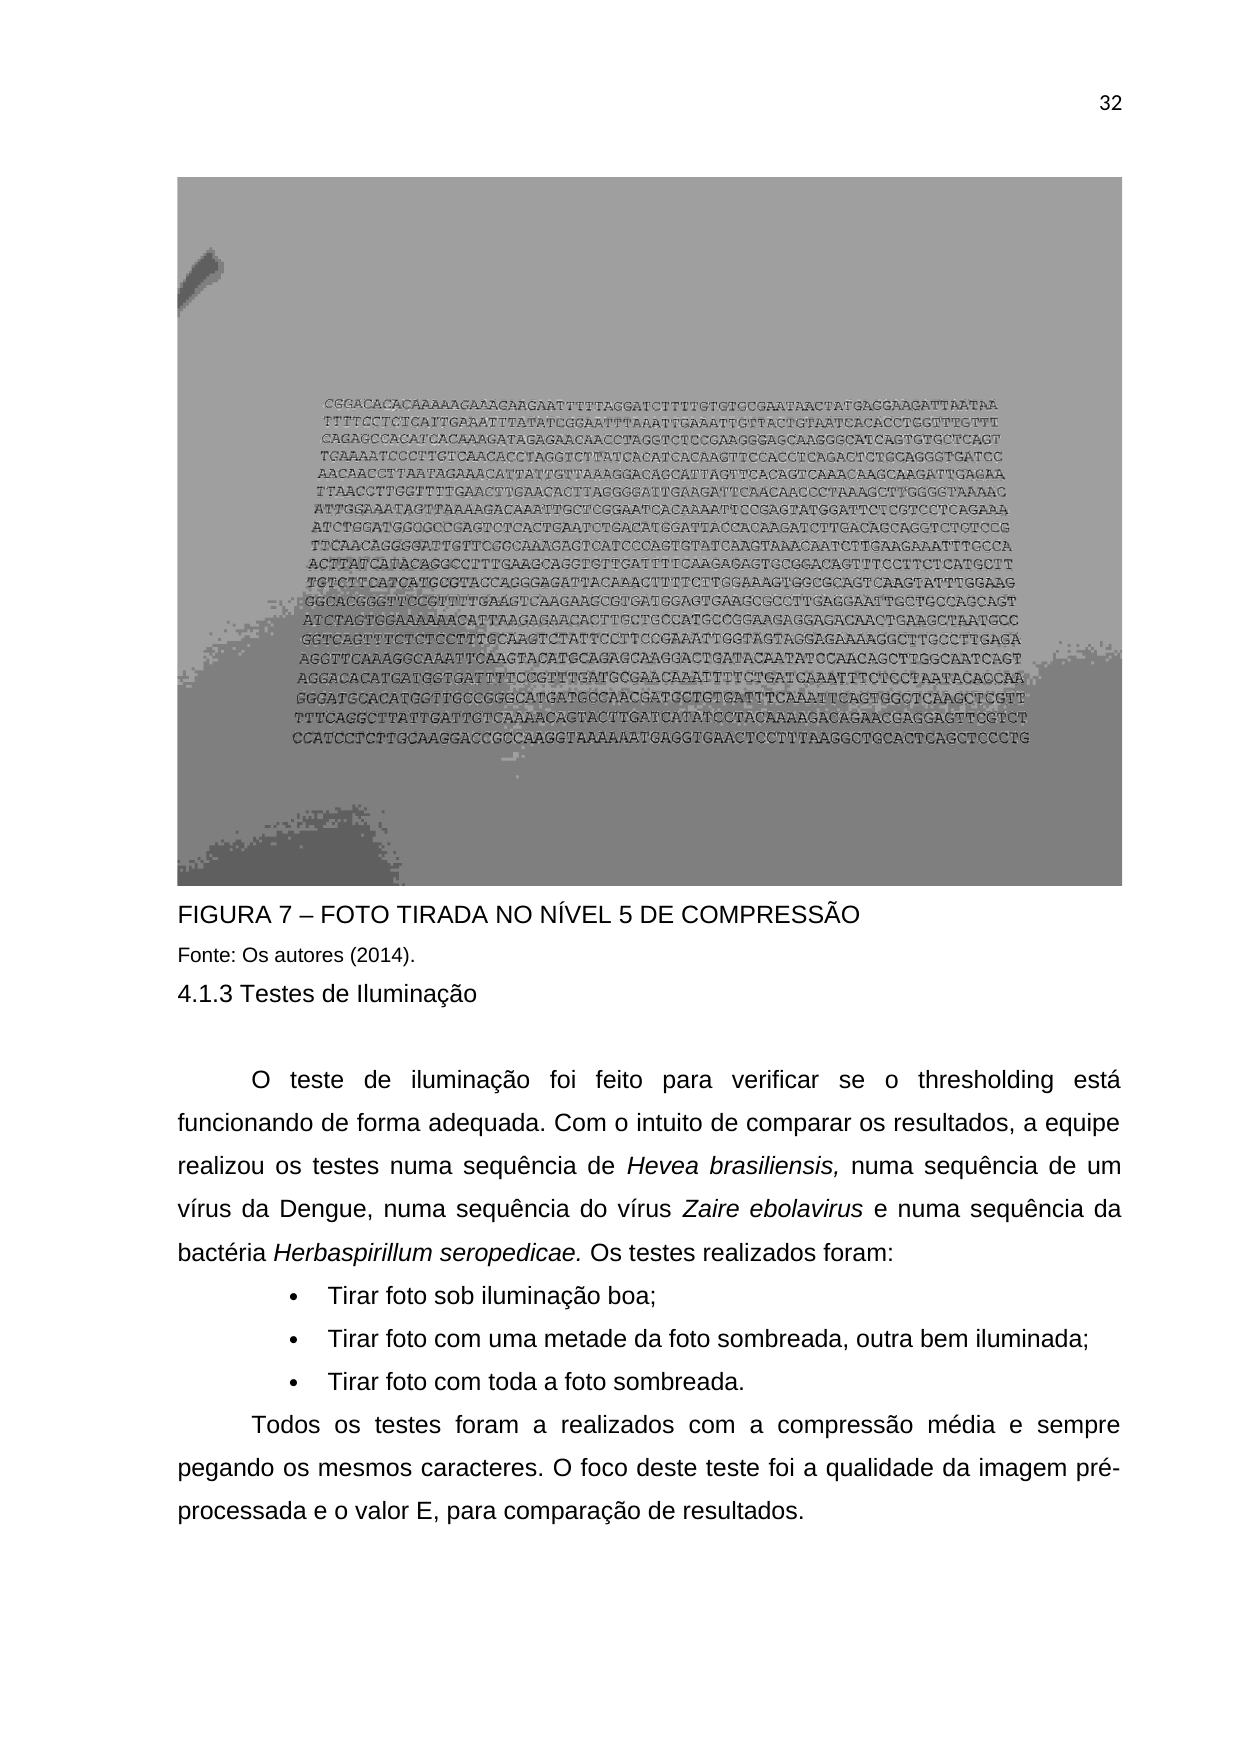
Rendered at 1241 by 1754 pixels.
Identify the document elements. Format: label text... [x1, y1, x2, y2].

list Tirar foto com toda a foto sombreada. [290, 1367, 1122, 1396]
subtitle 4.1.3 Testes de Iluminação [177, 979, 1122, 1008]
text FIGURA 7 – FOTO TIRADA NO NÍVEL 5 DE COMPRESSÃO [177, 900, 1122, 928]
text Todos os testes foram a realizados com a compressão média e sempre pegando os mesmos caracteres. O foco deste teste foi a qualidade da imagem pré-processada e o valor E, para comparação de resultados. [177, 1410, 1122, 1525]
list Tirar foto sob iluminação boa; [290, 1281, 1122, 1309]
text Fonte: Os autores (2014). [177, 943, 1122, 967]
list Tirar foto com uma metade da foto sombreada, outra bem iluminada; [290, 1324, 1122, 1353]
text O teste de iluminação foi feito para verificar se o thresholding está funcionando de forma adequada. Com o intuito de comparar os resultados, a equipe realizou os testes numa sequência de Hevea brasiliensis, numa sequência de um vírus da Dengue, numa sequência do vírus Zaire ebolavirus e numa sequência da bactéria Herbaspirillum seropedicae. Os testes realizados foram: [177, 1065, 1122, 1266]
picture [177, 177, 1123, 886]
